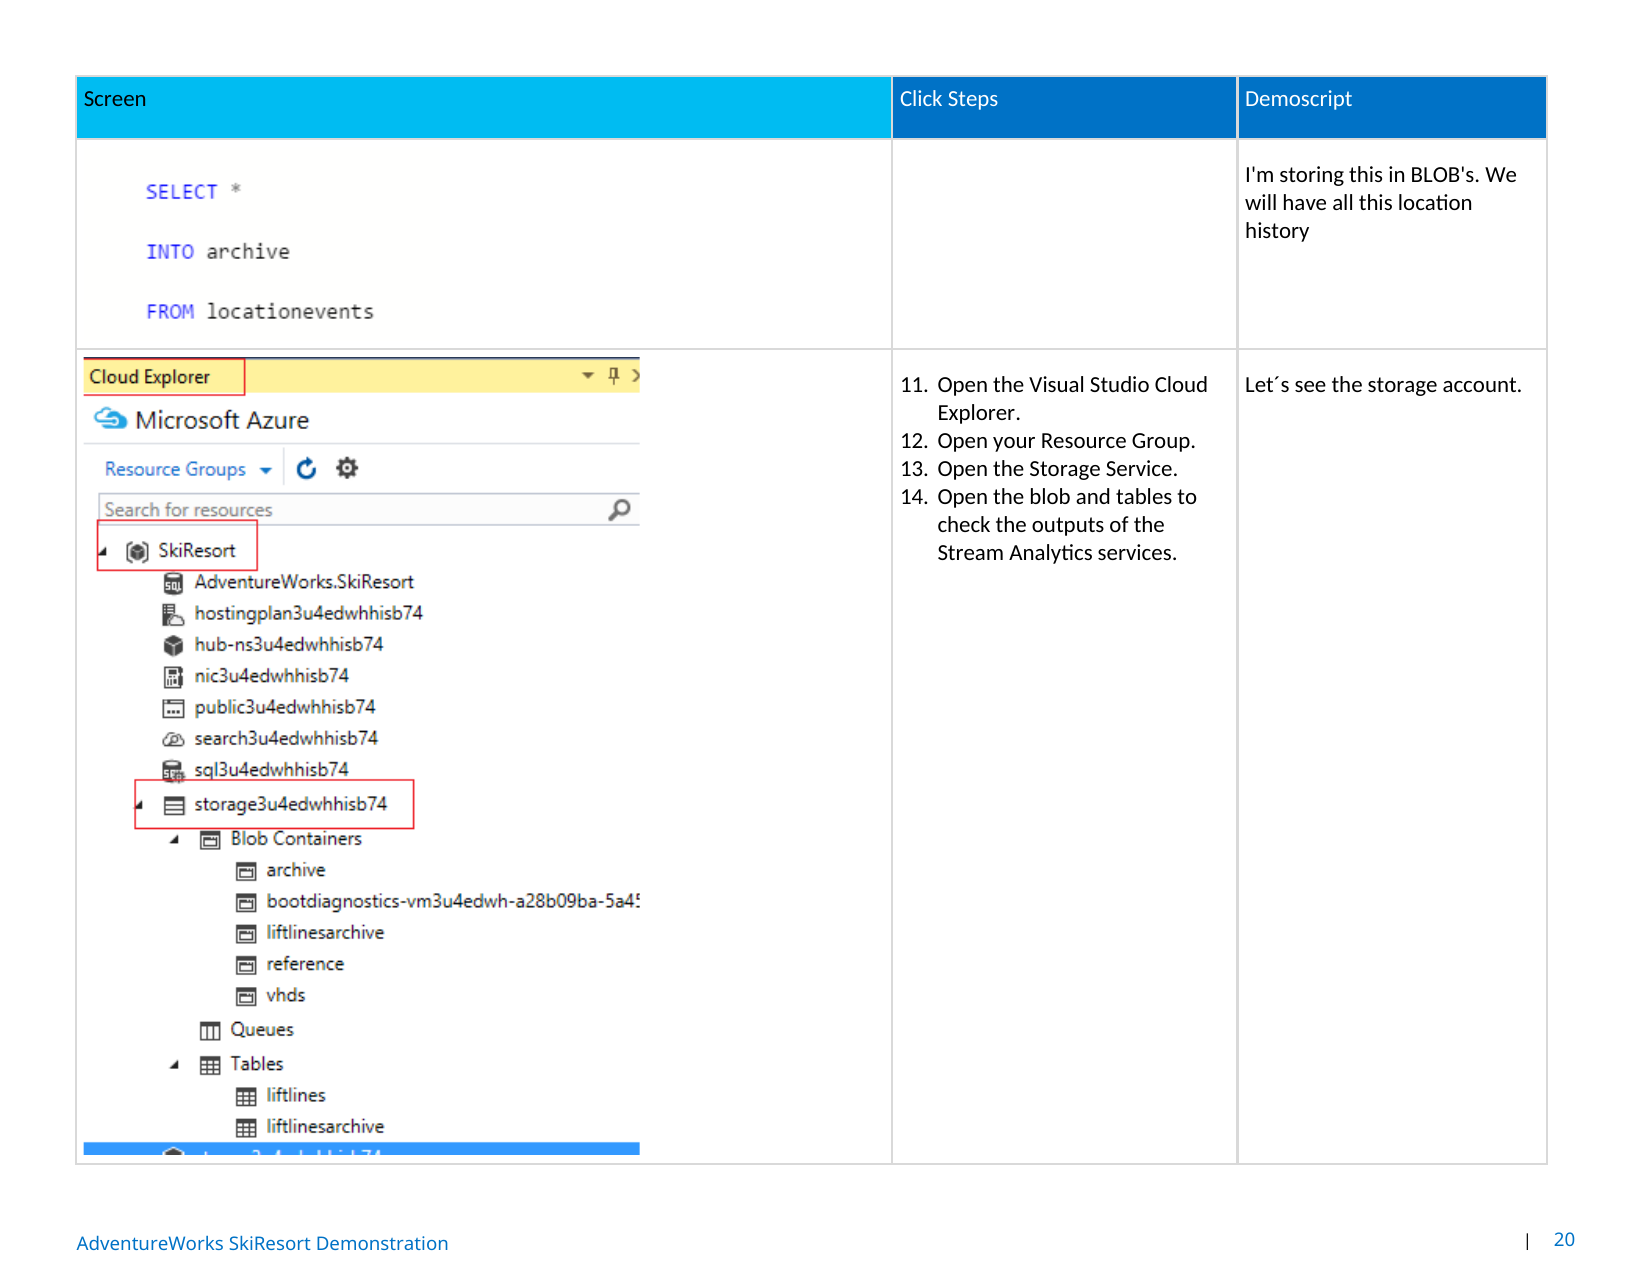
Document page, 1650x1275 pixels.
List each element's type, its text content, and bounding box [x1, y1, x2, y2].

picture [83, 357, 640, 1155]
table_cell [77, 140, 891, 348]
table_cell [77, 350, 891, 1162]
table_cell I'm storing this in BLOB's. We will have all this location history [1239, 140, 1546, 348]
table_header Screen [77, 77, 891, 138]
table_header Click Steps [893, 77, 1236, 138]
table_cell Let´s see the storage account. [1239, 350, 1546, 1162]
table_header Demoscript [1239, 77, 1546, 138]
table_cell [893, 140, 1236, 348]
table_cell Open the Visual Studio Cloud Explorer. Open your Resource Group. Open the Storage Service. Open the blob and tables to check the outputs of the Stream Analytics services. [893, 350, 1236, 1162]
picture [83, 147, 440, 341]
